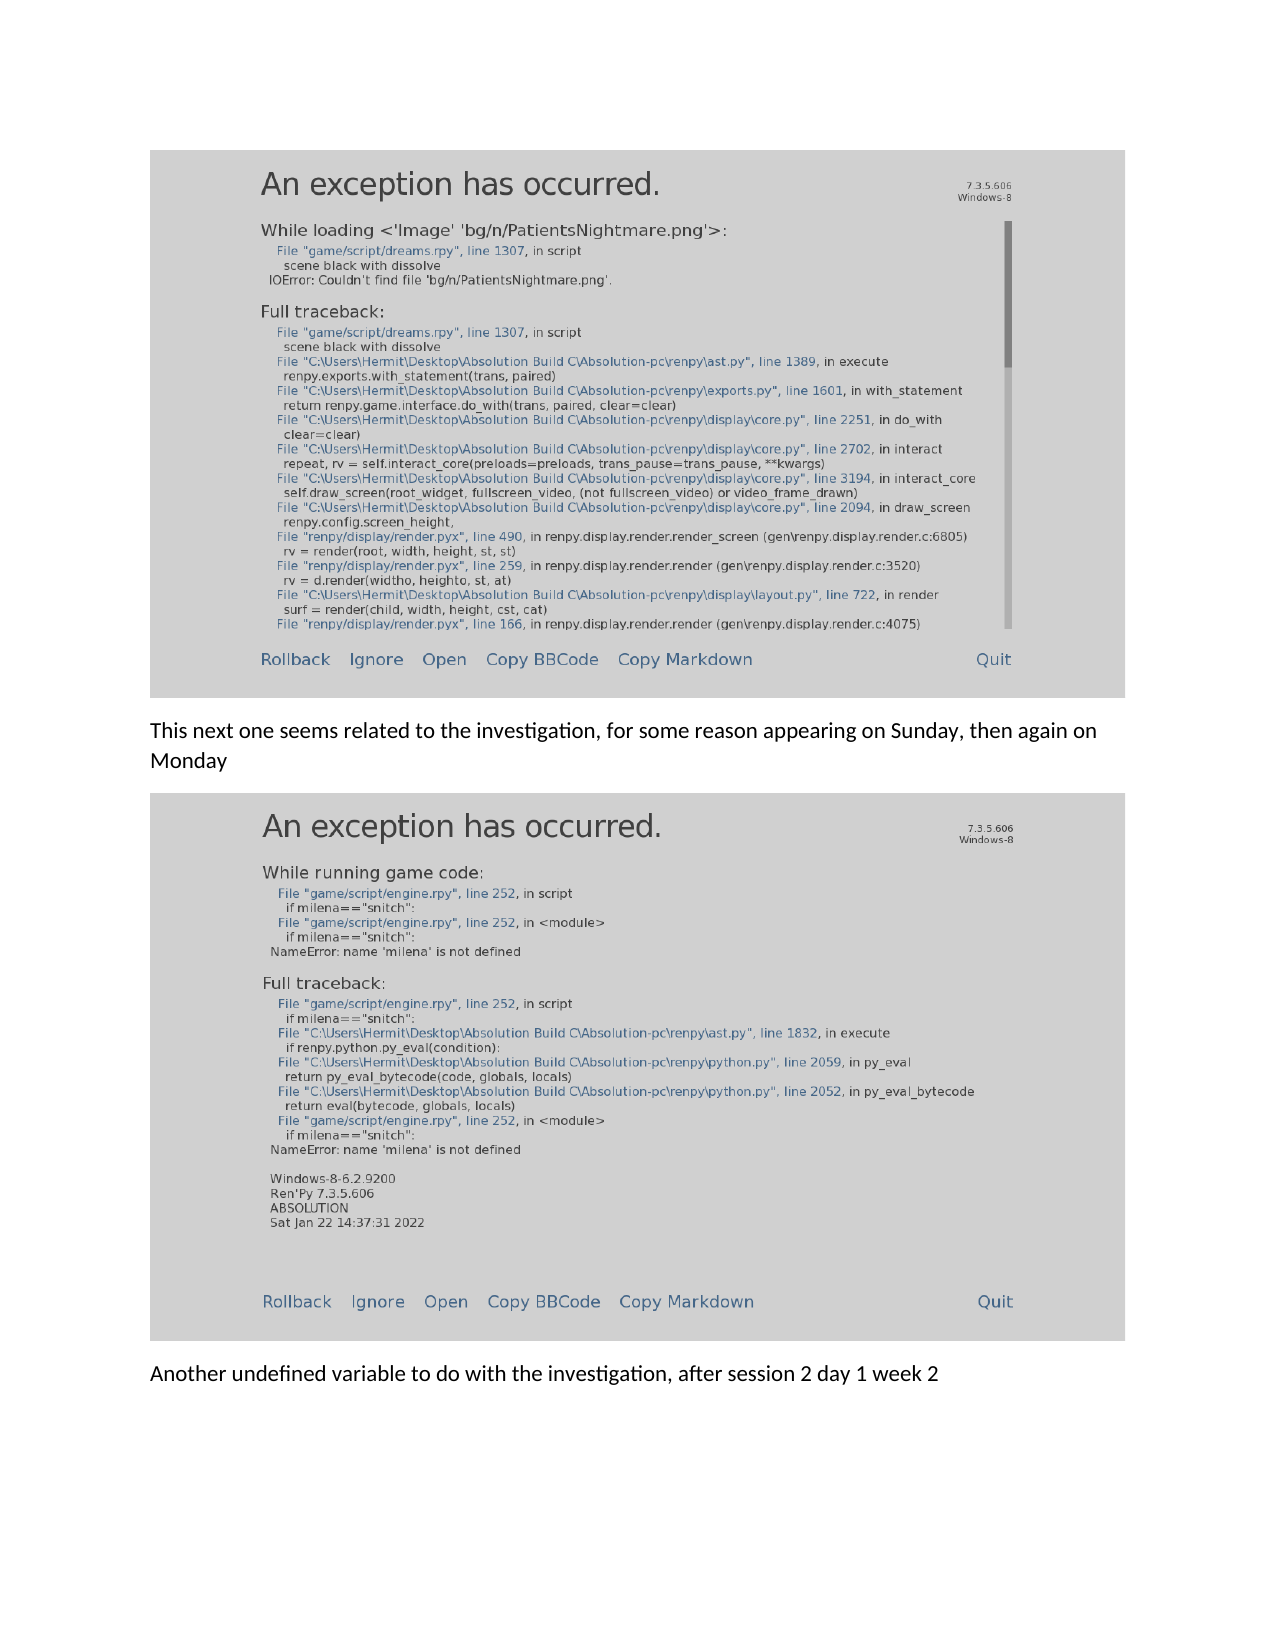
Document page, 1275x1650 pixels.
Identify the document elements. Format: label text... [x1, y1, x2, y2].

picture [150, 150, 1125, 698]
text Another undefined variable to do with the investigation, after session 2 day 1 week 2 [150, 1359, 1125, 1387]
picture [150, 793, 1125, 1341]
text This next one seems related to the investigation, for some reason appearing on Sunday, then again on Monday [150, 716, 1125, 775]
